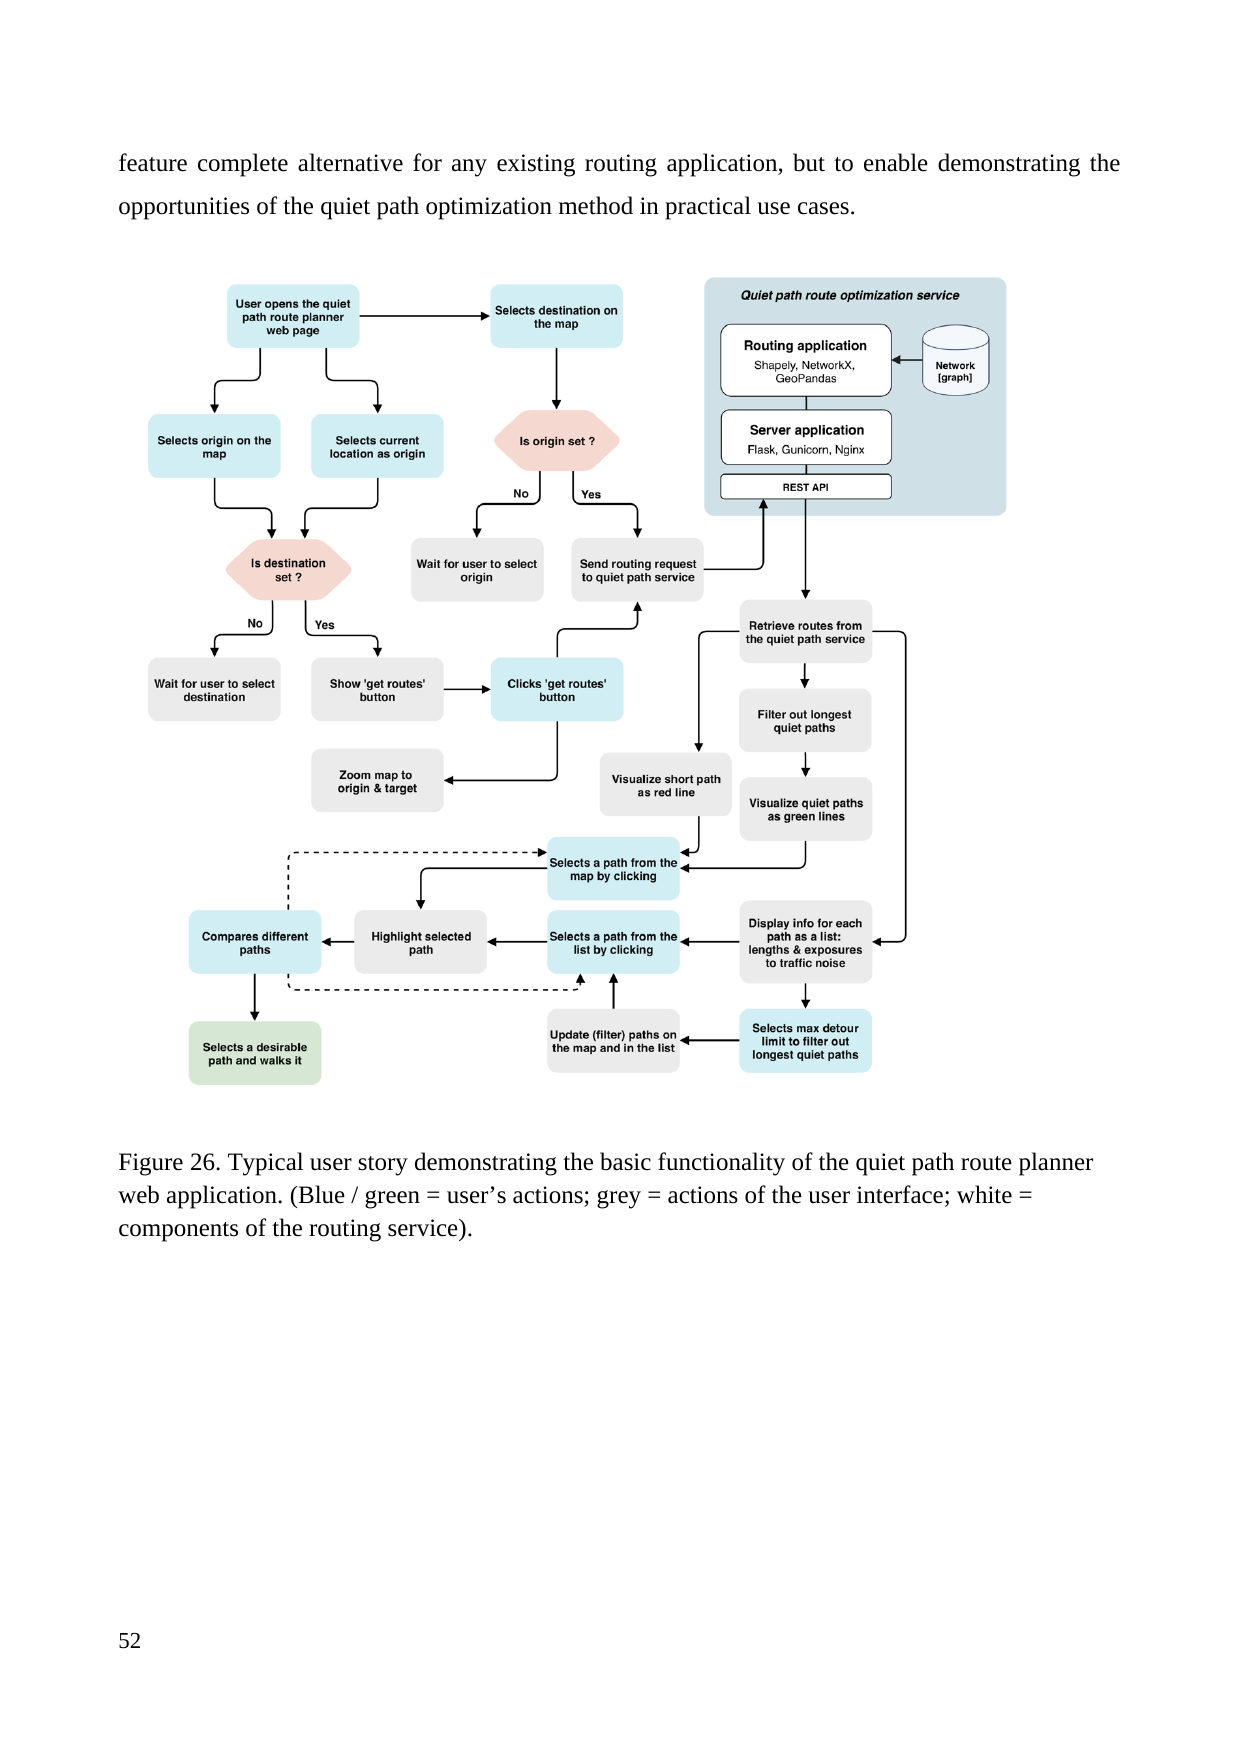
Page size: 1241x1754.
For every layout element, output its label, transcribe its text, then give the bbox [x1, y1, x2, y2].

picture [118, 252, 1033, 1114]
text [118, 148, 1122, 219]
text Figure 26. Typical user story demonstrating the basic functionality of the quiet path route planner web application. (Blue / green = user’s actions; grey = actions of the user interface; white = components of the routing service). [118, 1147, 1122, 1242]
